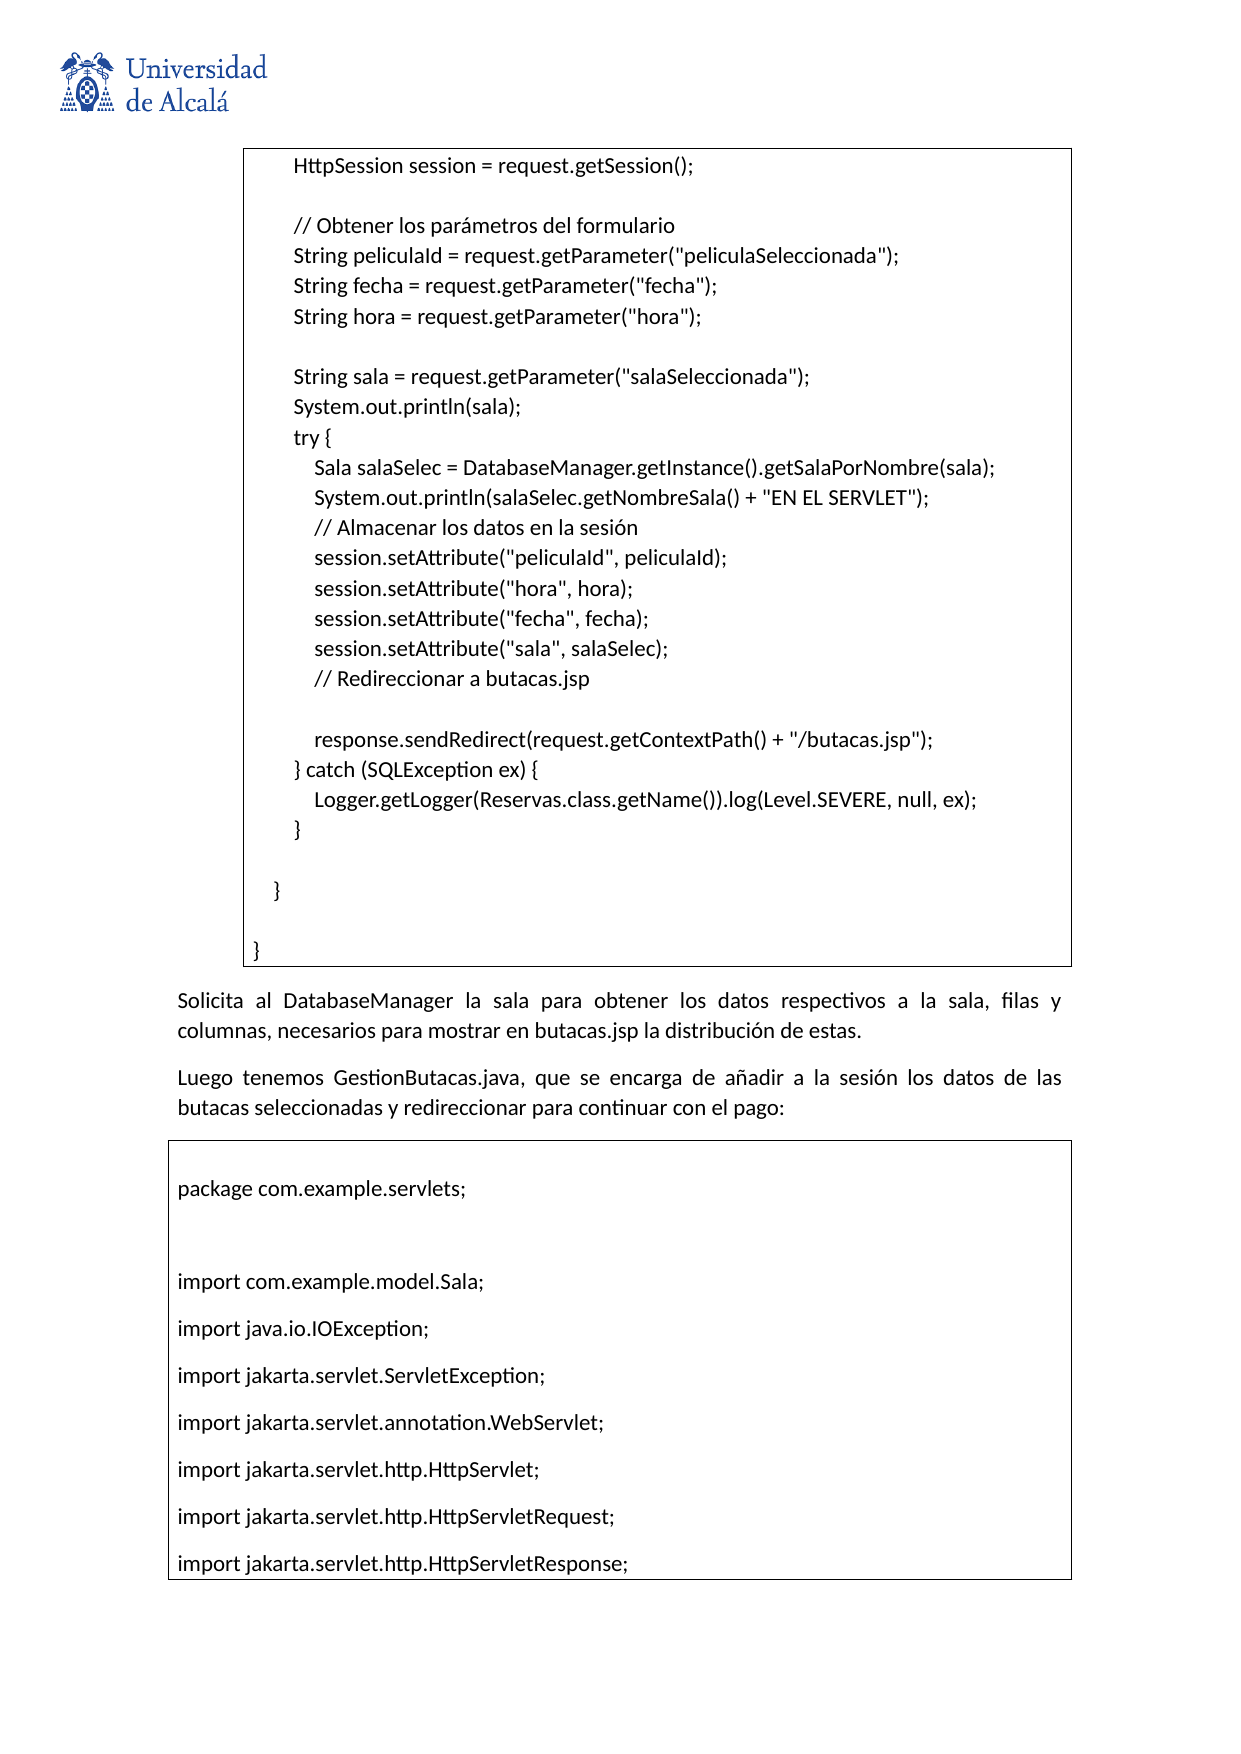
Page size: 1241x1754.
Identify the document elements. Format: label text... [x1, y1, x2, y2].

list Sala salaSelec = DatabaseManager.getInstance().getSalaPorNombre(sala); [244, 450, 1071, 480]
list // Redireccionar a butacas.jsp [244, 661, 1071, 692]
list String sala = request.getParameter("salaSeleccionada"); [244, 359, 1071, 389]
list session.setAttribute("fecha", fecha); [244, 601, 1071, 631]
text Solicita al DatabaseManager la sala para obtener los datos respectivos a la sala, filas y columnas, necesarios para mostrar en butacas.jsp la distribución de estas. [177, 986, 1063, 1044]
text import jakarta.servlet.http.HttpServletResponse; [169, 1546, 1071, 1579]
text import java.io.IOException; [169, 1311, 1071, 1342]
list String fecha = request.getParameter("fecha"); [244, 268, 1071, 299]
text import jakarta.servlet.annotation.WebServlet; [169, 1405, 1071, 1436]
picture [53, 45, 274, 119]
list } [244, 812, 1071, 843]
list String hora = request.getParameter("hora"); [244, 299, 1071, 330]
list System.out.println(salaSelec.getNombreSala() + "EN EL SERVLET"); [244, 480, 1071, 510]
list session.setAttribute("hora", hora); [244, 571, 1071, 601]
list try { [244, 419, 1071, 450]
list // Obtener los parámetros del formulario [244, 208, 1071, 238]
text import com.example.model.Sala; [169, 1264, 1071, 1295]
list // Almacenar los datos en la sesión [244, 510, 1071, 540]
list session.setAttribute("peliculaId", peliculaId); [244, 540, 1071, 571]
text import jakarta.servlet.ServletException; [169, 1358, 1071, 1389]
list } [244, 873, 1071, 904]
list String peliculaId = request.getParameter("peliculaSeleccionada"); [244, 238, 1071, 268]
list } catch (SQLException ex) { [244, 752, 1071, 782]
text Luego tenemos GestionButacas.java, que se encarga de añadir a la sesión los datos de las butacas seleccionadas y redireccionar para continuar con el pago: [177, 1063, 1063, 1121]
list session.setAttribute("sala", salaSelec); [244, 631, 1071, 661]
text import jakarta.servlet.http.HttpServletRequest; [169, 1499, 1071, 1530]
text import jakarta.servlet.http.HttpServlet; [169, 1452, 1071, 1483]
list Logger.getLogger(Reservas.class.getName()).log(Level.SEVERE, null, ex); [244, 782, 1071, 812]
list } [244, 933, 1071, 966]
list System.out.println(sala); [244, 389, 1071, 419]
list response.sendRedirect(request.getContextPath() + "/butacas.jsp"); [244, 722, 1071, 752]
list HttpSession session = request.getSession(); [244, 149, 1071, 179]
text package com.example.servlets; [169, 1141, 1071, 1202]
